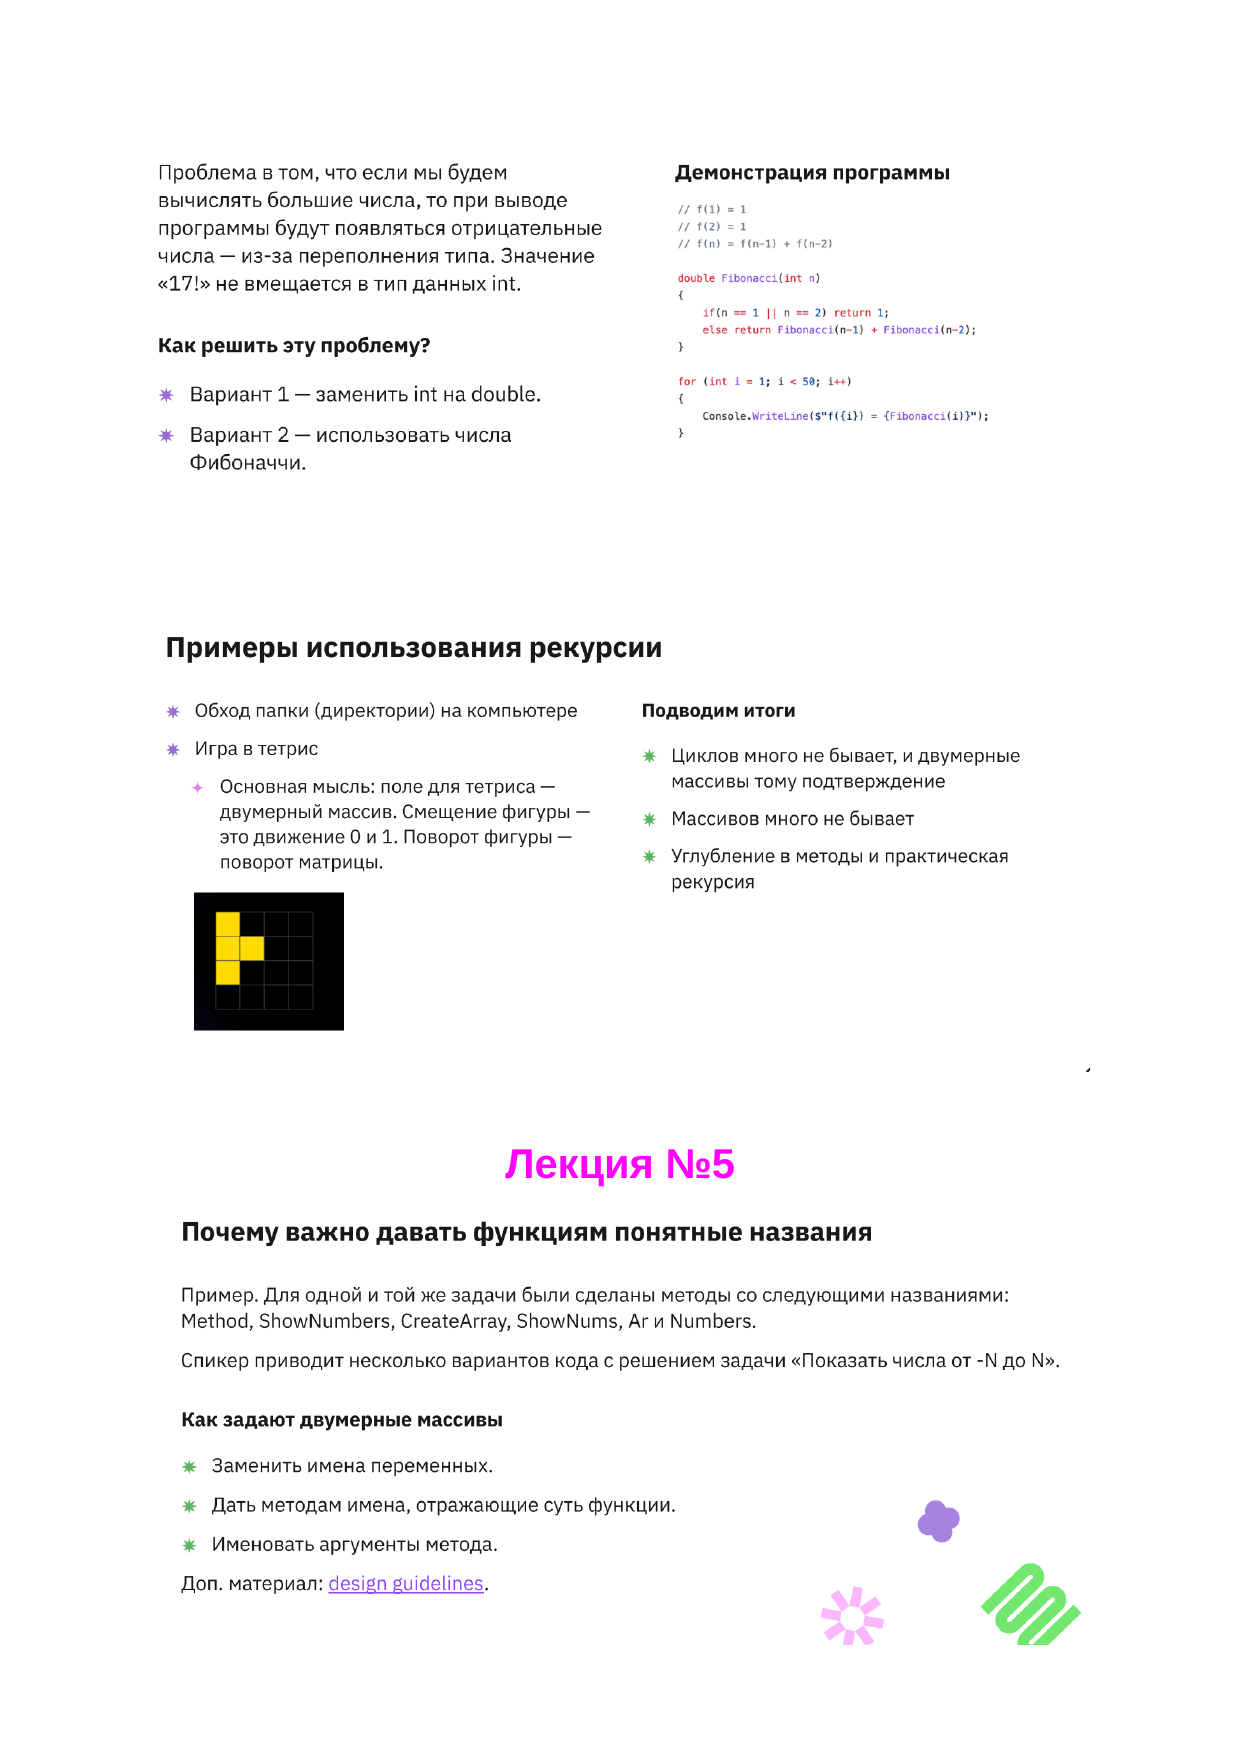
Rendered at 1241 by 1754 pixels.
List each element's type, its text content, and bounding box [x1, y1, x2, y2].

picture [150, 150, 1091, 596]
text Лекция №5 [150, 1140, 1090, 1188]
picture [150, 608, 1091, 1072]
picture [150, 1194, 1091, 1645]
